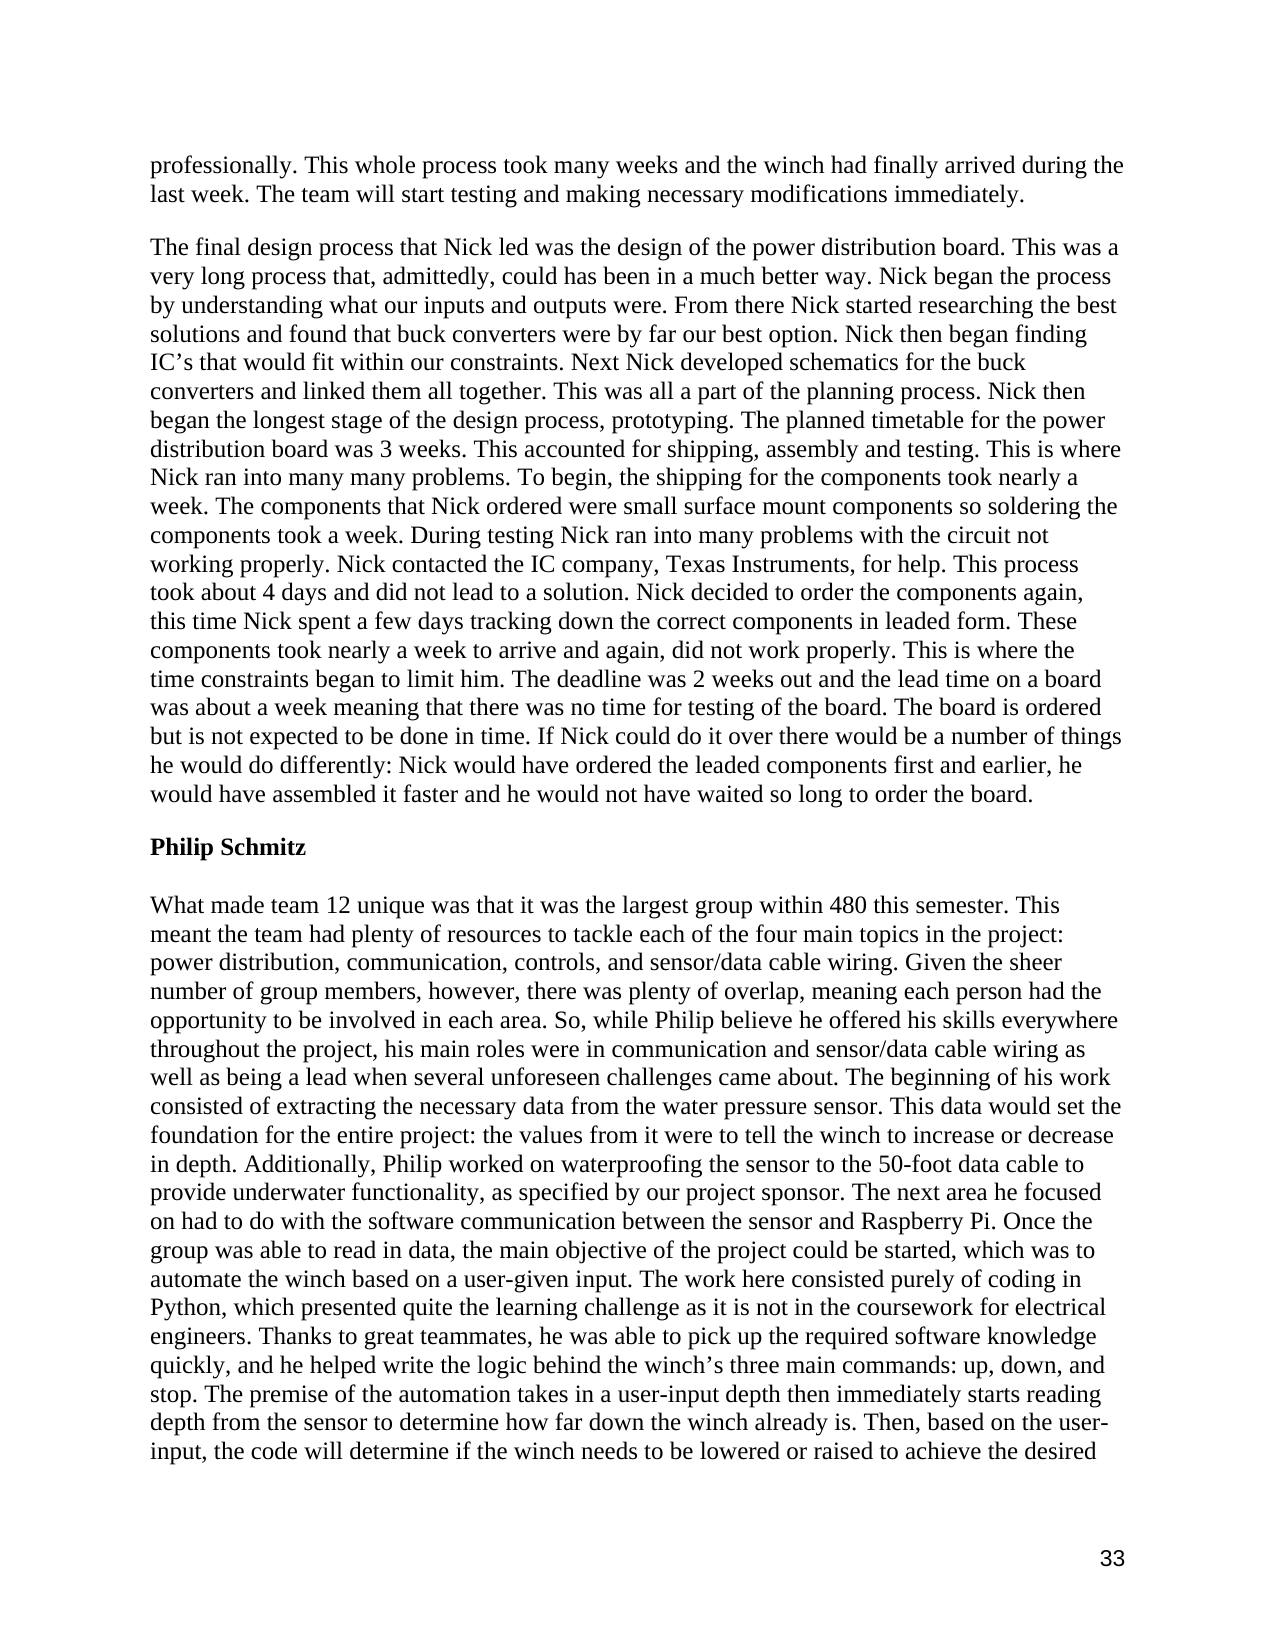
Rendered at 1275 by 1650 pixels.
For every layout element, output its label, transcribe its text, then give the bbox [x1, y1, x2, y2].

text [150, 150, 1125, 207]
text Philip Schmitz [150, 832, 1125, 861]
text The final design process that Nick led was the design of the power distribution board. This was a very long process that, admittedly, could has been in a much better way. Nick began the process by understanding what our inputs and outputs were. From there Nick started researching the best solutions and found that buck converters were by far our best option. Nick then began finding IC’s that would fit within our constraints. Next Nick developed schematics for the buck converters and linked them all together. This was all a part of the planning process. Nick then began the longest stage of the design process, prototyping. The planned timetable for the power distribution board was 3 weeks. This accounted for shipping, assembly and testing. This is where Nick ran into many many problems. To begin, the shipping for the components took nearly a week. The components that Nick ordered were small surface mount components so soldering the components took a week. During testing Nick ran into many problems with the circuit not working properly. Nick contacted the IC company, Texas Instruments, for help. This process took about 4 days and did not lead to a solution. Nick decided to order the components again, this time Nick spent a few days tracking down the correct components in leaded form. These components took nearly a week to arrive and again, did not work properly. This is where the time constraints began to limit him. The deadline was 2 weeks out and the lead time on a board was about a week meaning that there was no time for testing of the board. The board is ordered but is not expected to be done in time. If Nick could do it over there would be a number of things he would do differently: Nick would have ordered the leaded components first and earlier, he would have assembled it faster and he would not have waited so long to order the board. [150, 232, 1125, 807]
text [150, 890, 1125, 1465]
